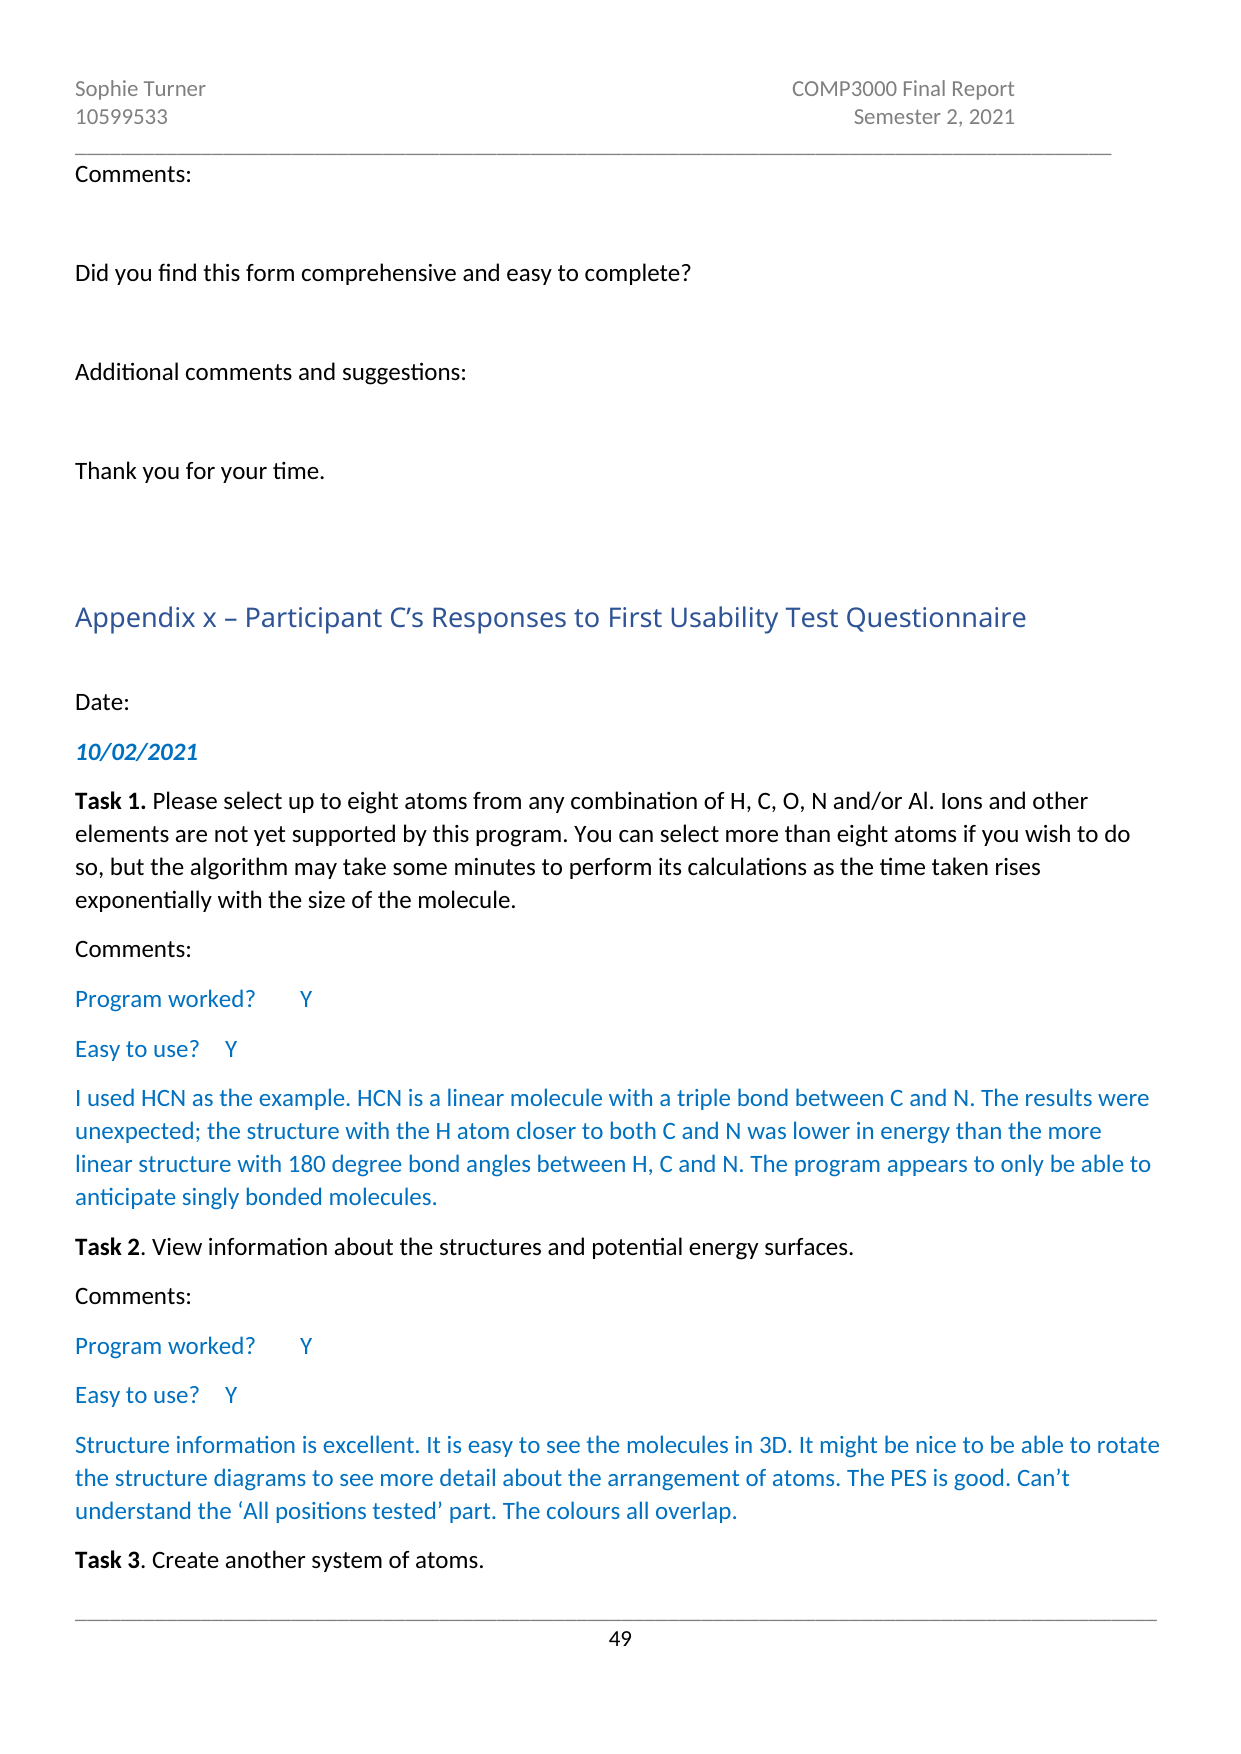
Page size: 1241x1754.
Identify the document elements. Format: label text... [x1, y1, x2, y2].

subtitle Appendix x – Participant C’s Responses to First Usability Test Questionnaire [75, 599, 1165, 636]
text Additional comments and suggestions: [75, 356, 1165, 387]
text I used HCN as the example. HCN is a linear molecule with a triple bond between C and N. The results were unexpected; the structure with the H atom closer to both C and N was lower in energy than the more linear structure with 180 degree bond angles between H, C and N. The program appears to only be able to anticipate singly bonded molecules. [75, 1082, 1165, 1212]
text Program worked? Y [75, 983, 1165, 1014]
text Structure information is excellent. It is easy to see the molecules in 3D. It might be nice to be able to rotate the structure diagrams to see more detail about the arrangement of atoms. The PES is good. Can’t understand the ‘All positions tested’ part. The colours all overlap. [75, 1429, 1165, 1525]
text Comments: [75, 934, 1165, 964]
text Task 2. View information about the structures and potential energy surfaces. [75, 1231, 1165, 1261]
text Easy to use? Y [75, 1033, 1165, 1063]
text Comments: [75, 158, 1165, 188]
text Program worked? Y [75, 1330, 1165, 1360]
text Task 1. Please select up to eight atoms from any combination of H, C, O, N and/or Al. Ions and other elements are not yet supported by this program. You can select more than eight atoms if you wish to do so, but the algorithm may take some minutes to perform its calculations as the time taken rises exponentially with the size of the molecule. [75, 785, 1165, 914]
text Comments: [75, 1280, 1165, 1311]
text Thank you for your time. [75, 455, 1165, 486]
text Easy to use? Y [75, 1379, 1165, 1410]
text Task 3. Create another system of atoms. [75, 1544, 1165, 1575]
text Did you find this form comprehensive and easy to complete? [75, 257, 1165, 287]
text Date: [75, 686, 1165, 717]
text 10/02/2021 [75, 736, 1165, 766]
